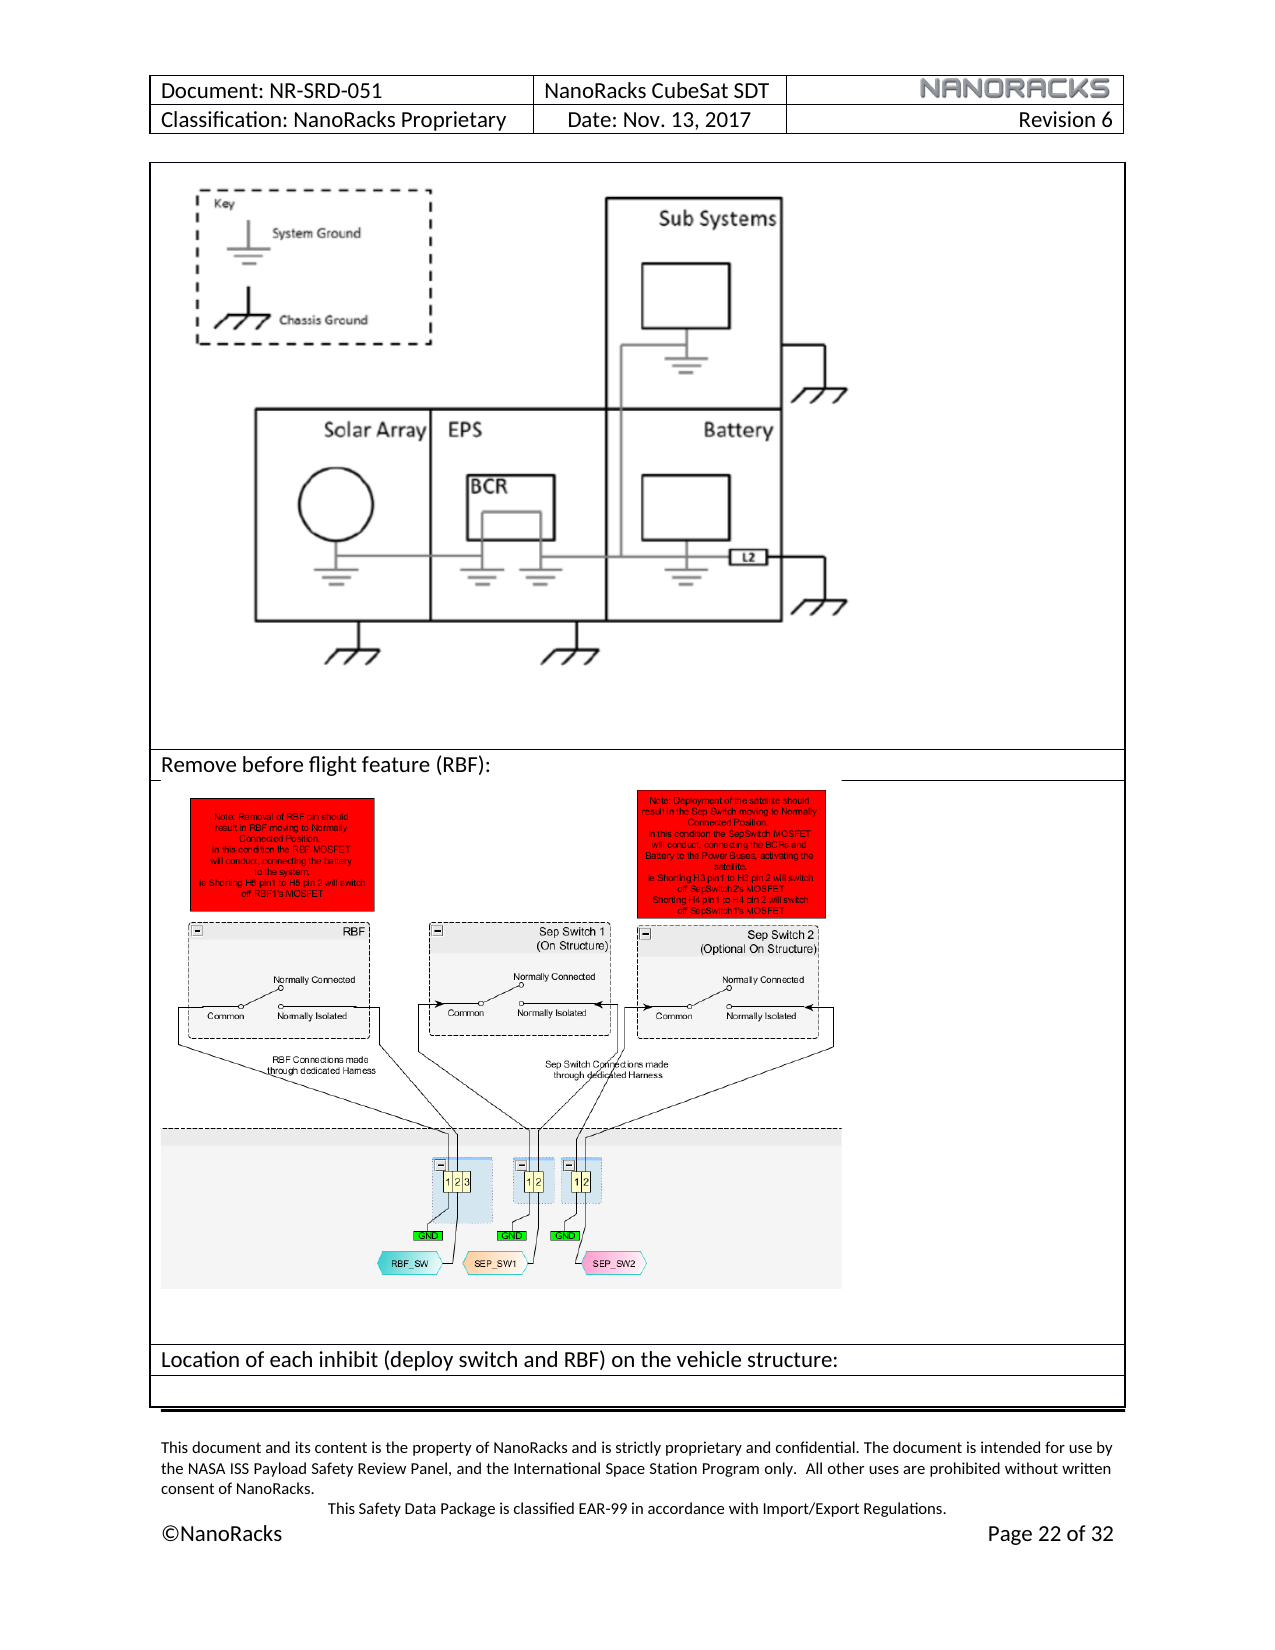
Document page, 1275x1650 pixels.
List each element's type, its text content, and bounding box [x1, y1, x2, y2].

table_cell Remove before flight feature (RBF): [151, 750, 1124, 780]
table_cell [151, 1376, 1124, 1406]
table_cell [151, 781, 1124, 1344]
table_cell [151, 163, 1124, 749]
table_cell Location of each inhibit (deploy switch and RBF) on the vehicle structure: [151, 1345, 1124, 1375]
picture [160, 163, 881, 693]
picture [917, 76, 1113, 101]
